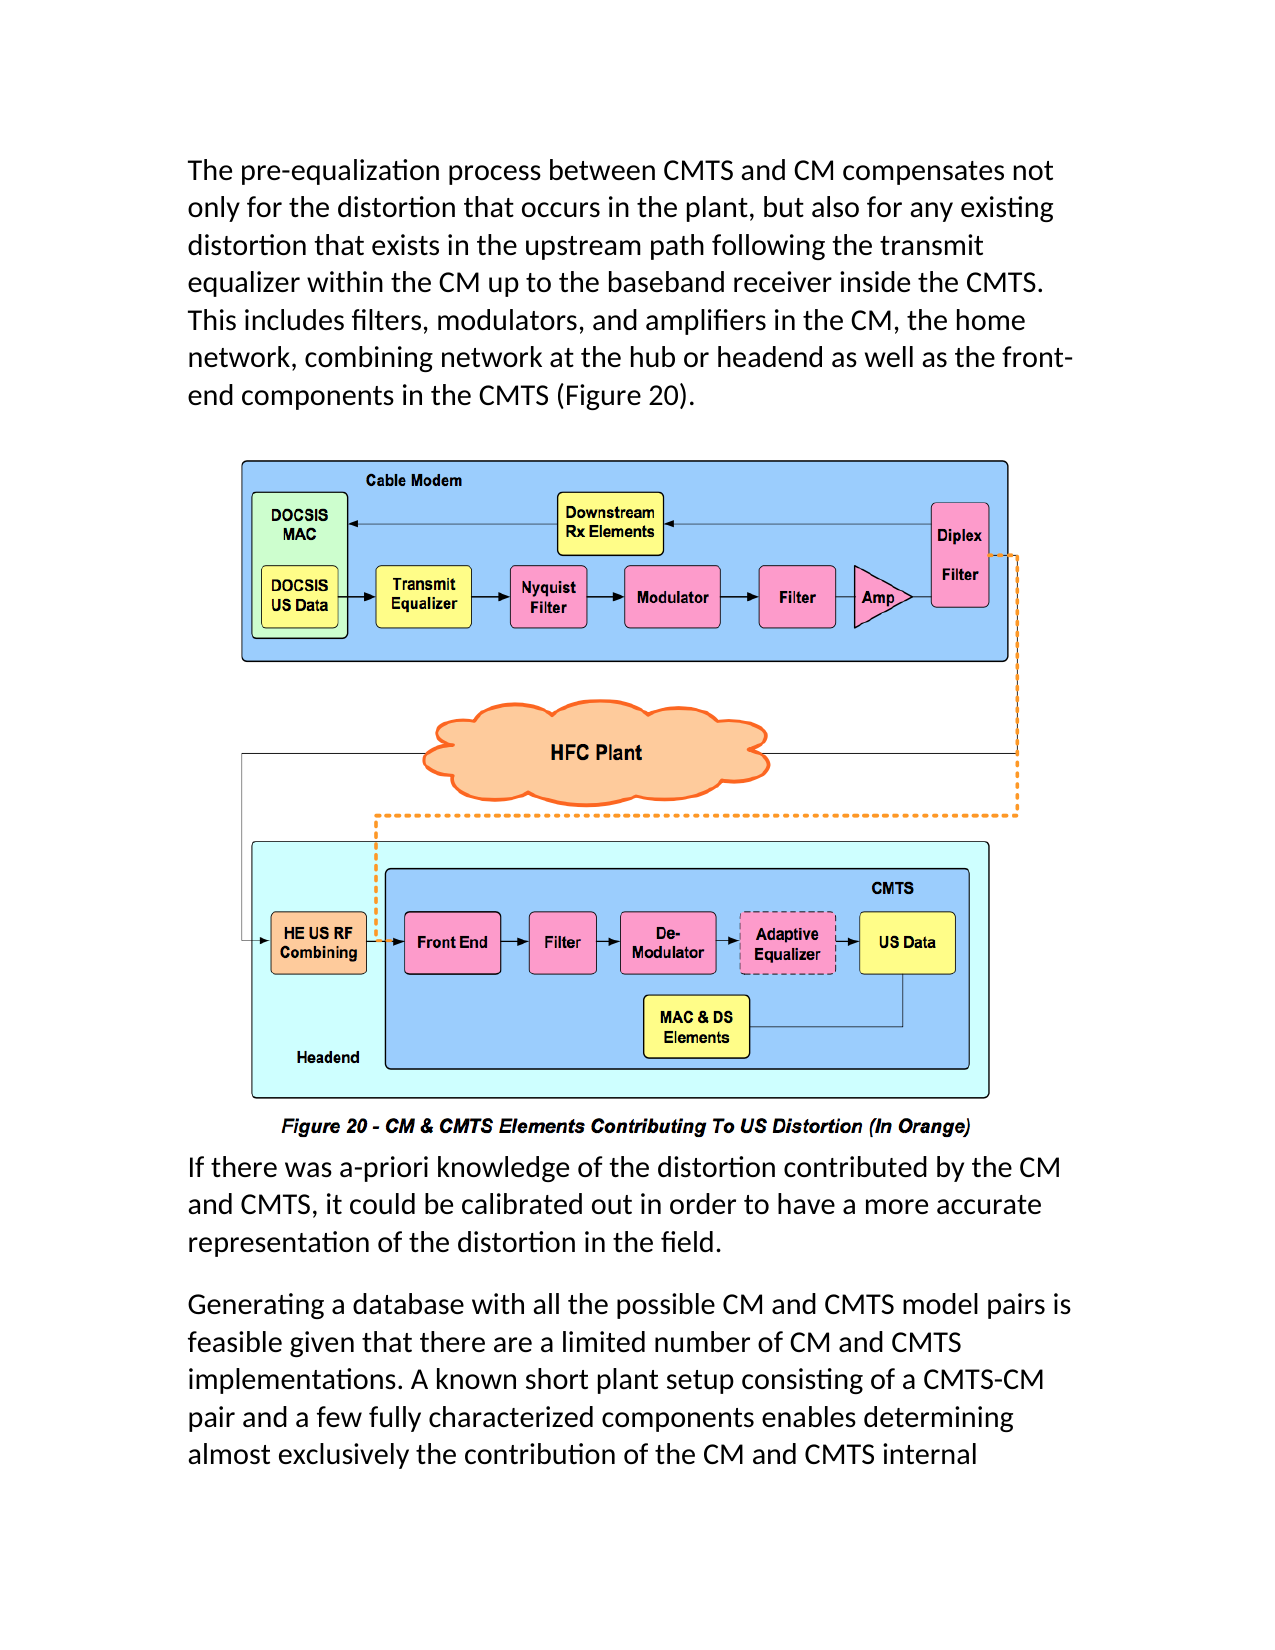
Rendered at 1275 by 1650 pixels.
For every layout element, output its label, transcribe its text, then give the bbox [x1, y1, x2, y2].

picture [187, 437, 1088, 1148]
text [187, 1285, 1087, 1472]
text If there was a-priori knowledge of the distortion contributed by the CM and CMTS, it could be calibrated out in order to have a more accurate representation of the distortion in the field. [187, 1148, 1087, 1260]
text The pre-equalization process between CMTS and CM compensates not only for the distortion that occurs in the plant, but also for any existing distortion that exists in the upstream path following the transmit equalizer within the CM up to the baseband receiver inside the CMTS. This includes filters, modulators, and amplifiers in the CM, the home network, combining network at the hub or headend as well as the front-end components in the CMTS (Figure 20). [187, 150, 1087, 412]
